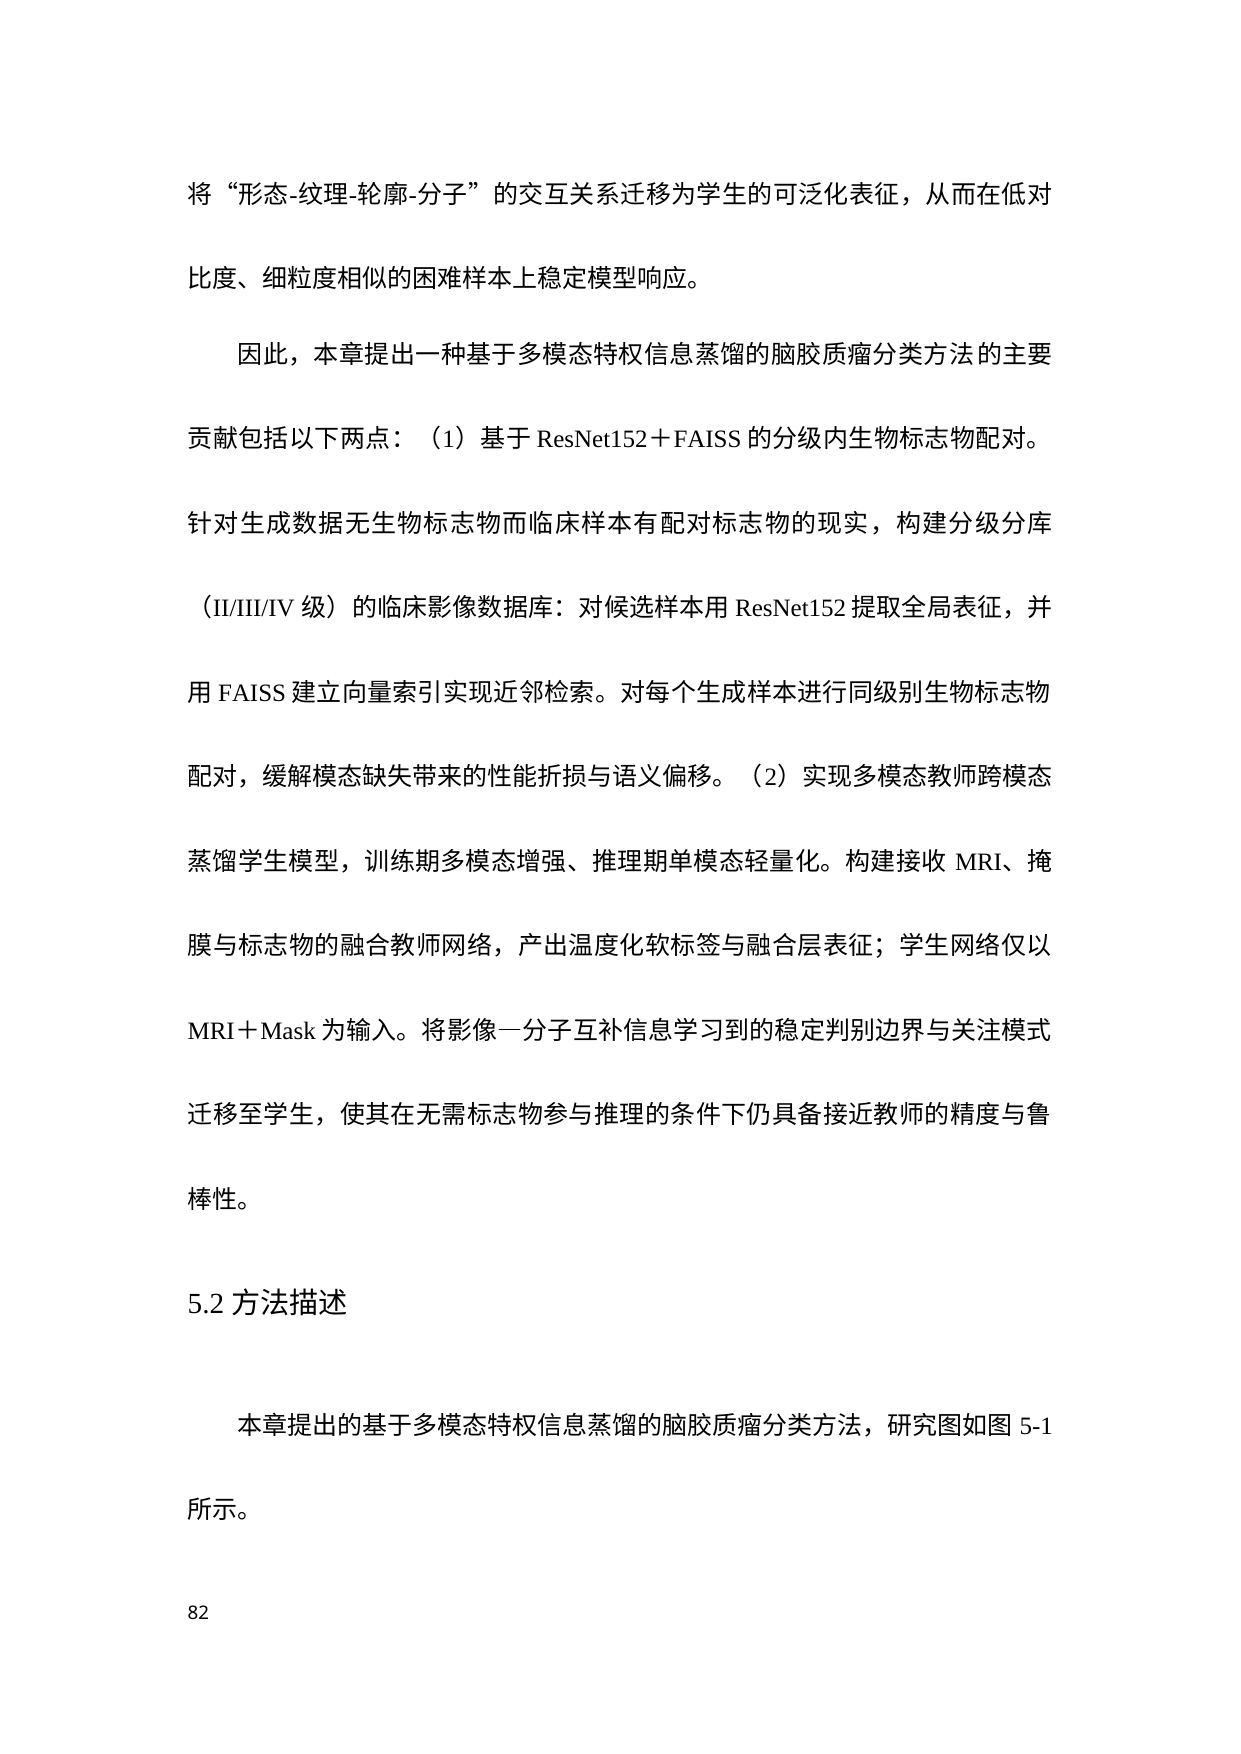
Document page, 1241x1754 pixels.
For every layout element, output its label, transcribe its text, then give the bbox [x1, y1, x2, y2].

text 因此，本章提出一种基于多模态特权信息蒸馏的脑胶质瘤分类方法的主要贡献包括以下两点：（1）基于ResNet152＋FAISS的分级内生物标志物配对。针对生成数据无生物标志物而临床样本有配对标志物的现实，构建分级分库（II/III/IV 级）的临床影像数据库：对候选样本用ResNet152提取全局表征，并用FAISS建立向量索引实现近邻检索。对每个生成样本进行同级别生物标志物配对，缓解模态缺失带来的性能折损与语义偏移。（2）实现多模态教师跨模态蒸馏学生模型，训练期多模态增强、推理期单模态轻量化。构建接收MRI、掩膜与标志物的融合教师网络，产出温度化软标签与融合层表征；学生网络仅以MRI＋Mask为输入。将影像—分子互补信息学习到的稳定判别边界与关注模式迁移至学生，使其在无需标志物参与推理的条件下仍具备接近教师的精度与鲁棒性。 [187, 320, 1053, 1230]
text 本章提出的基于多模态特权信息蒸馏的脑胶质瘤分类方法，研究图如图5-1所示。 [187, 1391, 1053, 1540]
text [187, 160, 1053, 309]
subtitle 5.2 方法描述 [187, 1268, 1053, 1333]
